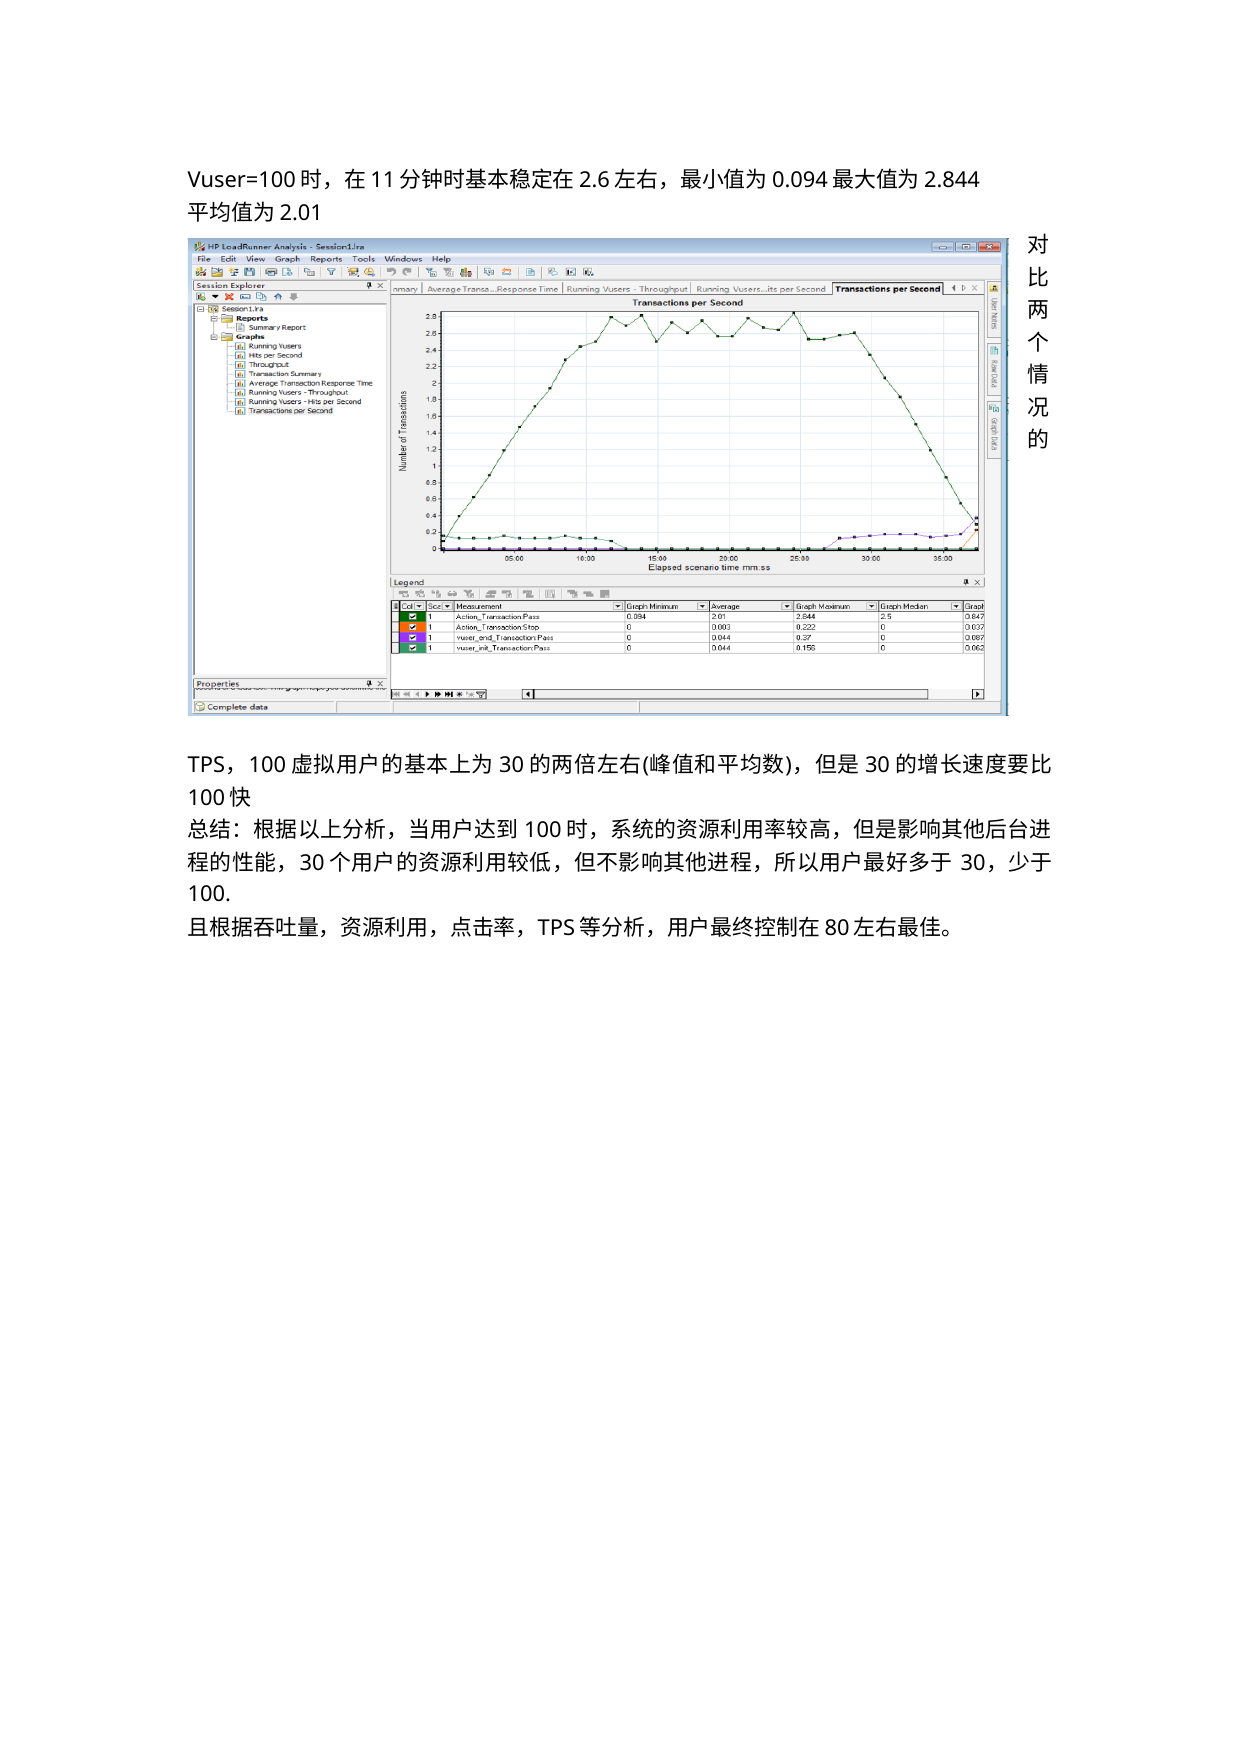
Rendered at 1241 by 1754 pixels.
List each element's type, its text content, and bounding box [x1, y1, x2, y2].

text 平均值为2.01 [187, 194, 1053, 227]
text 且根据吞吐量，资源利用，点击率，TPS等分析，用户最终控制在80左右最佳。 [187, 909, 1053, 942]
text Vuser=100时，在11分钟时基本稳定在2.6左右，最小值为0.094最大值为2.844 [187, 162, 1053, 194]
text 对比两个情况的TPS，100虚拟用户的基本上为30的两倍左右(峰值和平均数)，但是30的增长速度要比100快 [187, 227, 1053, 812]
text 总结：根据以上分析，当用户达到100时，系统的资源利用率较高，但是影响其他后台进程的性能，30个用户的资源利用较低，但不影响其他进程，所以用户最好多于30，少于100. [187, 812, 1053, 909]
